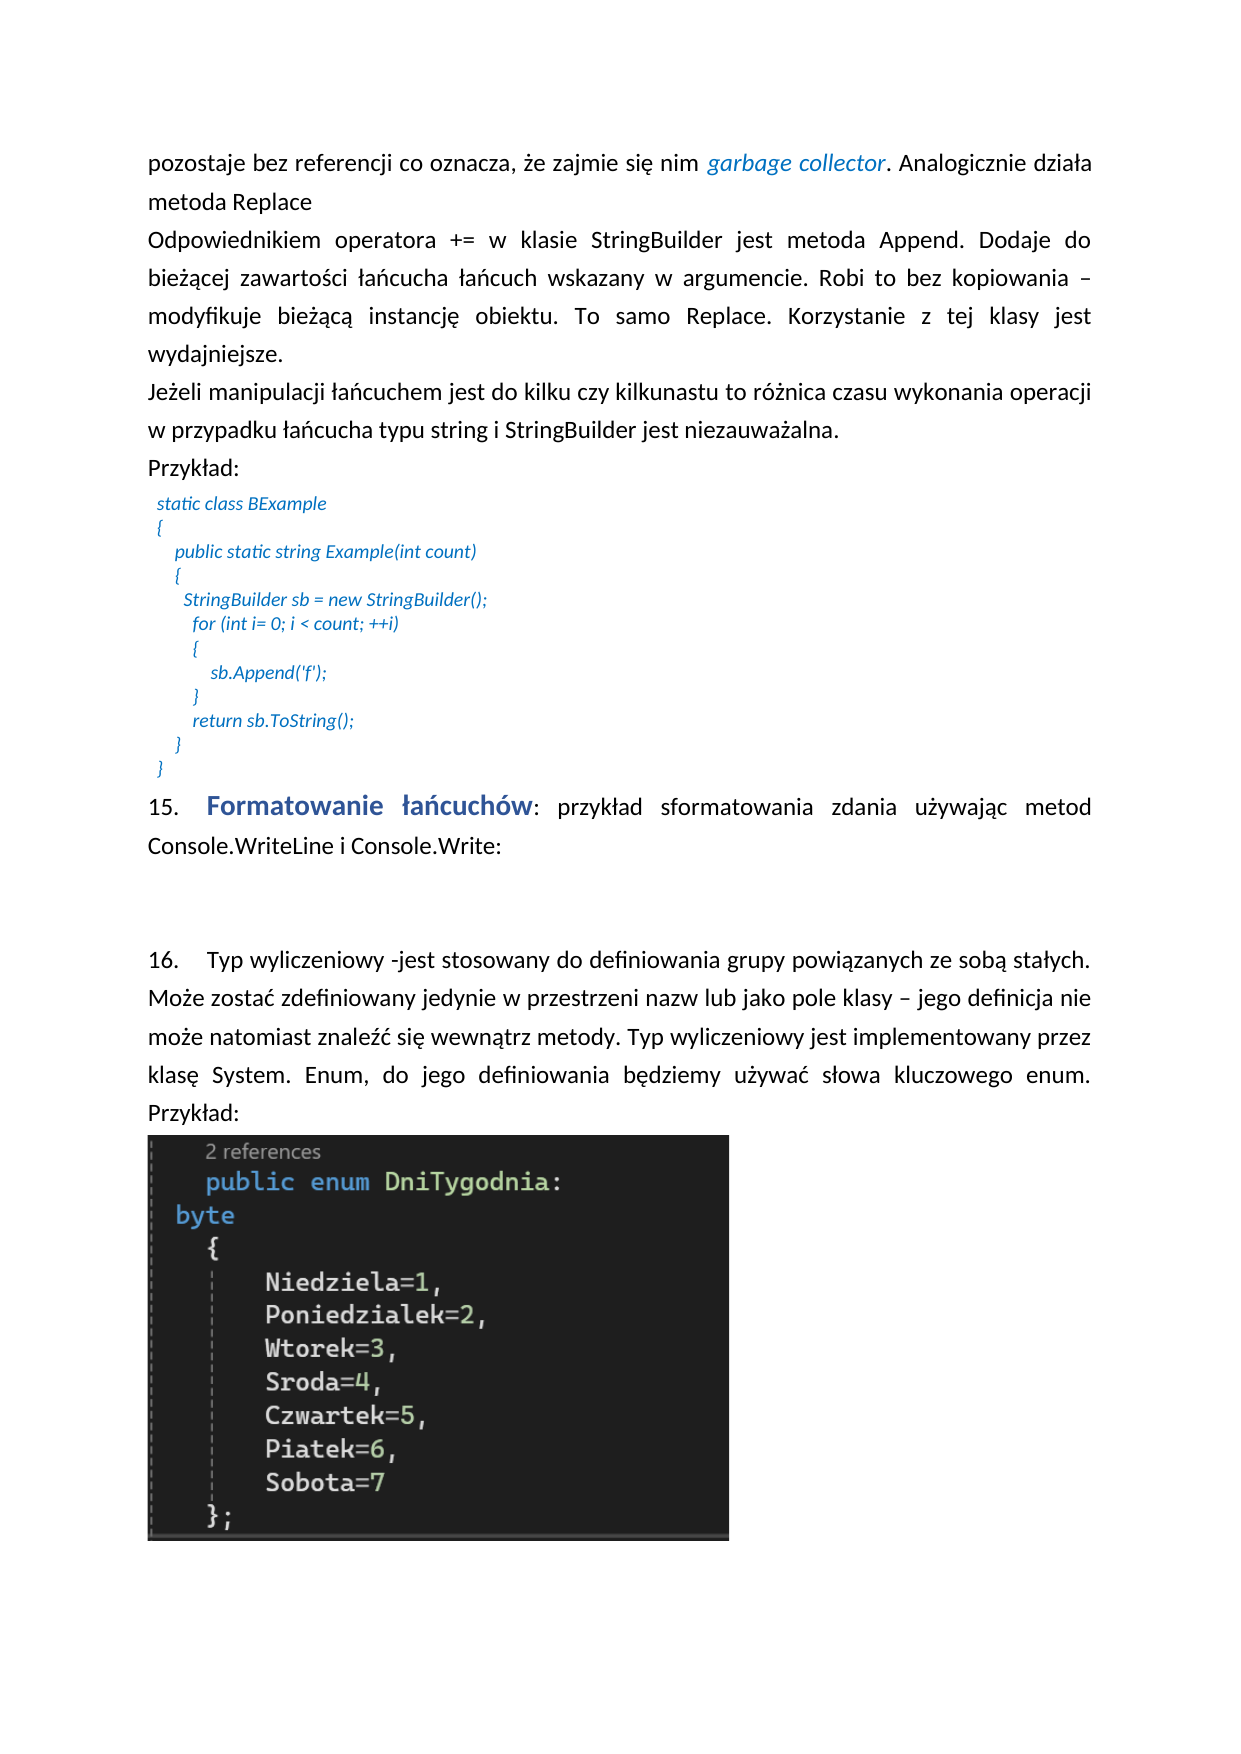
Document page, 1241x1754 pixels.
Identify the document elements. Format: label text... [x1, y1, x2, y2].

text } [148, 732, 1093, 757]
text return sb.ToString(); [148, 708, 1093, 732]
text sb.Append('f'); [148, 660, 1093, 684]
text } [148, 684, 1093, 708]
text static class BExample [148, 491, 1093, 515]
text { [148, 563, 1093, 587]
list Odpowiednikiem operatora += w klasie StringBuilder jest metoda Append. Dodaje do bieżącej zawartości łańcucha łańcuch wskazany w argumencie. Robi to bez kopiowania – modyfikuje bieżącą instancję obiektu. To samo Replace. Korzystanie z tej klasy jest wydajniejsze. [148, 224, 1093, 369]
text for (int i= 0; i < count; ++i) [148, 612, 1093, 636]
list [148, 148, 1093, 216]
picture [147, 1135, 730, 1541]
list } [148, 757, 1093, 781]
text public static string Example(int count) [148, 539, 1093, 563]
list Formatowanie łańcuchów: przykład sformatowania zdania używając metod Console.WriteLine i Console.Write: [148, 787, 1093, 861]
text { [148, 636, 1093, 660]
text StringBuilder sb = new StringBuilder(); [148, 587, 1093, 612]
text { [148, 515, 1093, 539]
list Typ wyliczeniowy -jest stosowany do definiowania grupy powiązanych ze sobą stałych. Może zostać zdefiniowany jedynie w przestrzeni nazw lub jako pole klasy – jego definicja nie może natomiast znaleźć się wewnątrz metody. Typ wyliczeniowy jest implementowany przez klasę System. Enum, do jego definiowania będziemy używać słowa kluczowego enum. Przykład: [148, 944, 1093, 1127]
list Jeżeli manipulacji łańcuchem jest do kilku czy kilkunastu to różnica czasu wykonania operacji w przypadku łańcucha typu string i StringBuilder jest niezauważalna. [148, 376, 1093, 445]
list Przykład: [148, 453, 1093, 483]
